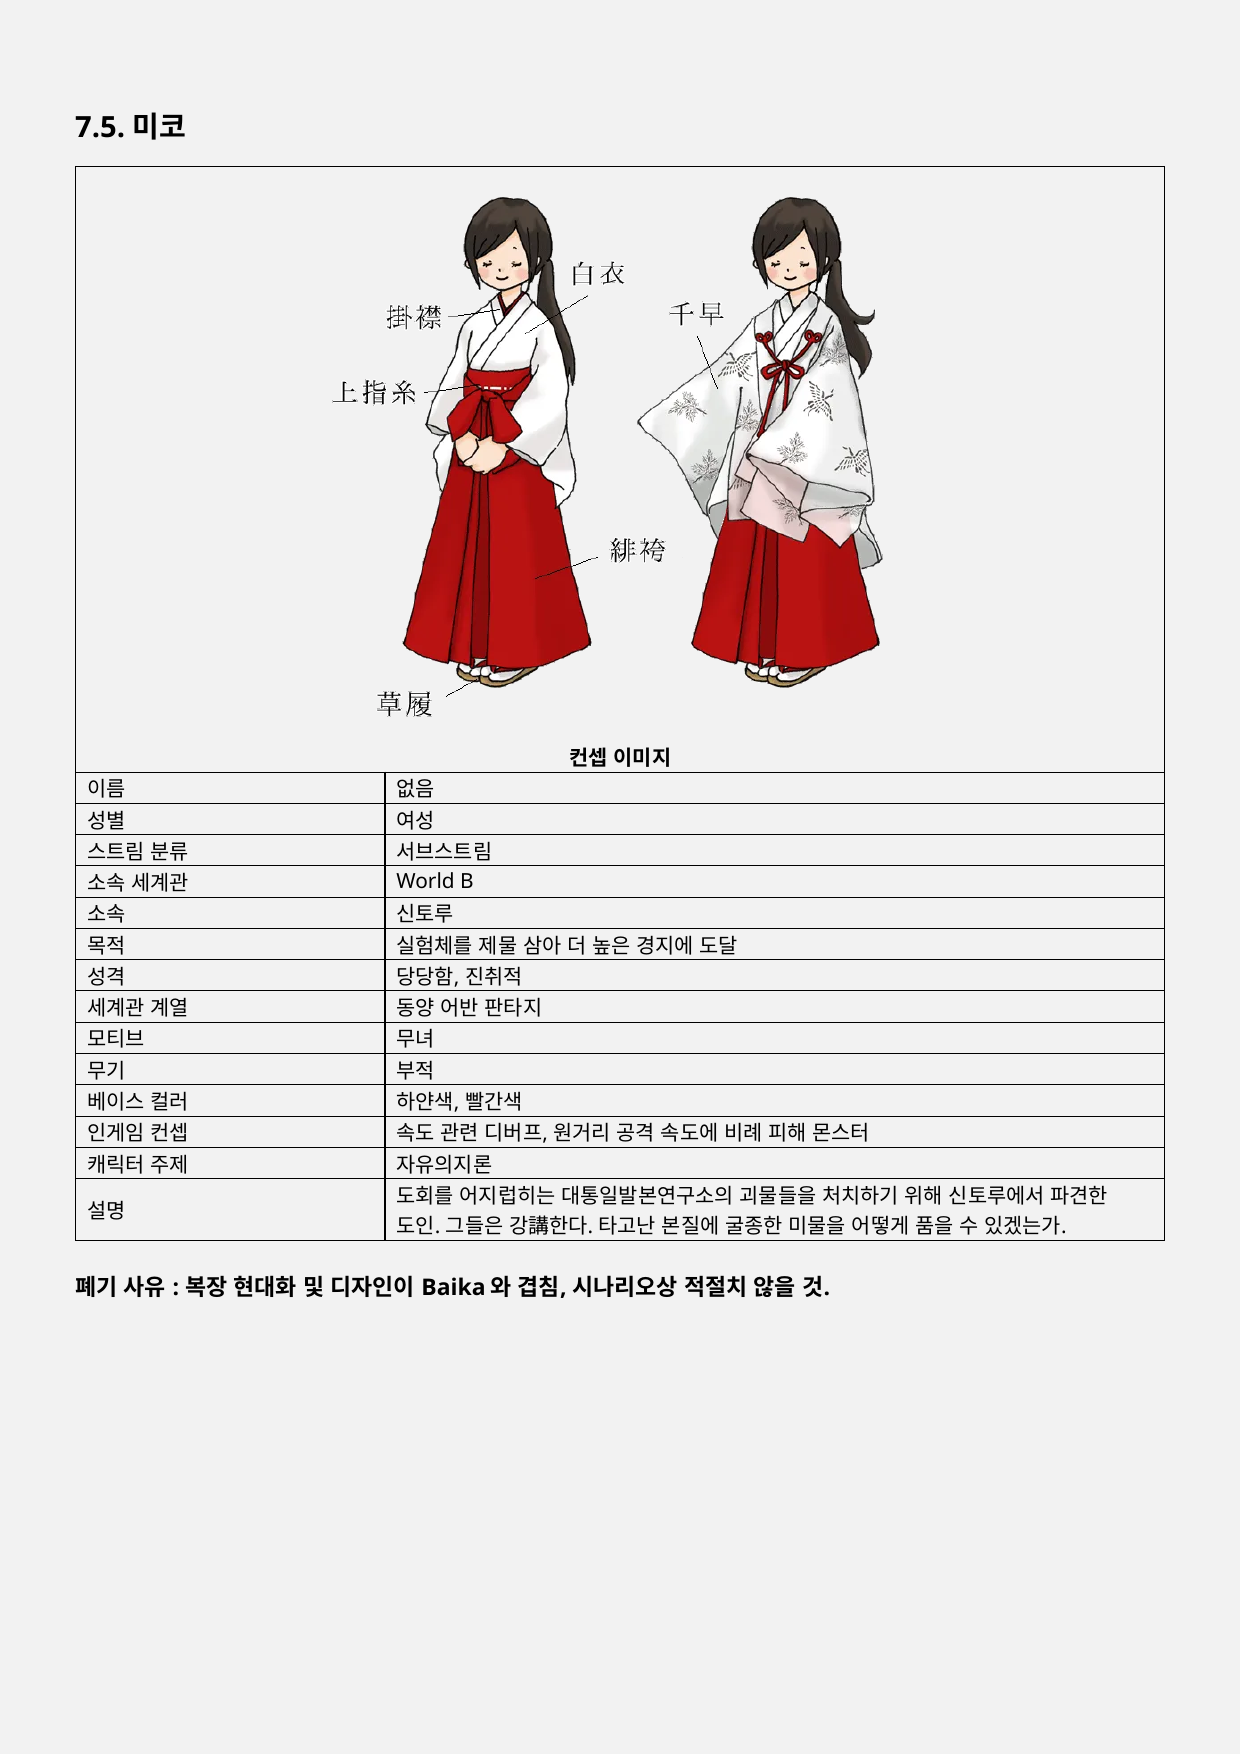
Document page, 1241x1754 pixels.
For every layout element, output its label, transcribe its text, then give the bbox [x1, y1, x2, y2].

table_cell 자유의지론 [386, 1148, 1164, 1178]
table_cell 세계관 계열 [76, 991, 384, 1022]
text 폐기 사유 : 복장 현대화 및 디자인이 Baika와 겹침, 시나리오상 적절치 않을 것. [75, 1269, 1165, 1302]
table_cell 인게임 컨셉 [76, 1117, 384, 1147]
picture [308, 166, 932, 742]
table_cell 여성 [386, 804, 1164, 834]
table_cell 부적 [386, 1054, 1164, 1084]
table_cell 성별 [76, 804, 384, 834]
table_cell 무기 [76, 1054, 384, 1084]
table_cell 성격 [76, 960, 384, 990]
table_cell 무녀 [386, 1023, 1164, 1053]
table_cell 도회를 어지럽히는 대통일발본연구소의 괴물들을 처치하기 위해 신토루에서 파견한 도인. 그들은 강講한다. 타고난 본질에 굴종한 미물을 어떻게 품을 수 있겠는가. [386, 1179, 1164, 1240]
table_cell 설명 [76, 1179, 384, 1240]
table_cell 모티브 [76, 1023, 384, 1053]
table_cell 목적 [76, 929, 384, 959]
text 미코 [75, 103, 1165, 146]
table_cell 소속 세계관 [76, 866, 384, 897]
table_cell 동양 어반 판타지 [386, 991, 1164, 1022]
table_cell 스트림 분류 [76, 835, 384, 865]
table_cell 속도 관련 디버프, 원거리 공격 속도에 비례 피해 몬스터 [386, 1117, 1164, 1147]
table_cell 소속 [76, 898, 384, 928]
table_cell 서브스트림 [386, 835, 1164, 865]
table_cell World B [386, 866, 1164, 897]
table_cell 실험체를 제물 삼아 더 높은 경지에 도달 [386, 929, 1164, 959]
table_cell 없음 [386, 773, 1164, 803]
table_cell 당당함, 진취적 [386, 960, 1164, 990]
table_cell 이름 [76, 773, 384, 803]
table_cell 캐릭터 주제 [76, 1148, 384, 1178]
table_cell 베이스 컬러 [76, 1085, 384, 1116]
table_cell 신토루 [386, 898, 1164, 928]
table_header 컨셉 이미지 [76, 167, 1164, 772]
table_cell 하얀색, 빨간색 [386, 1085, 1164, 1116]
